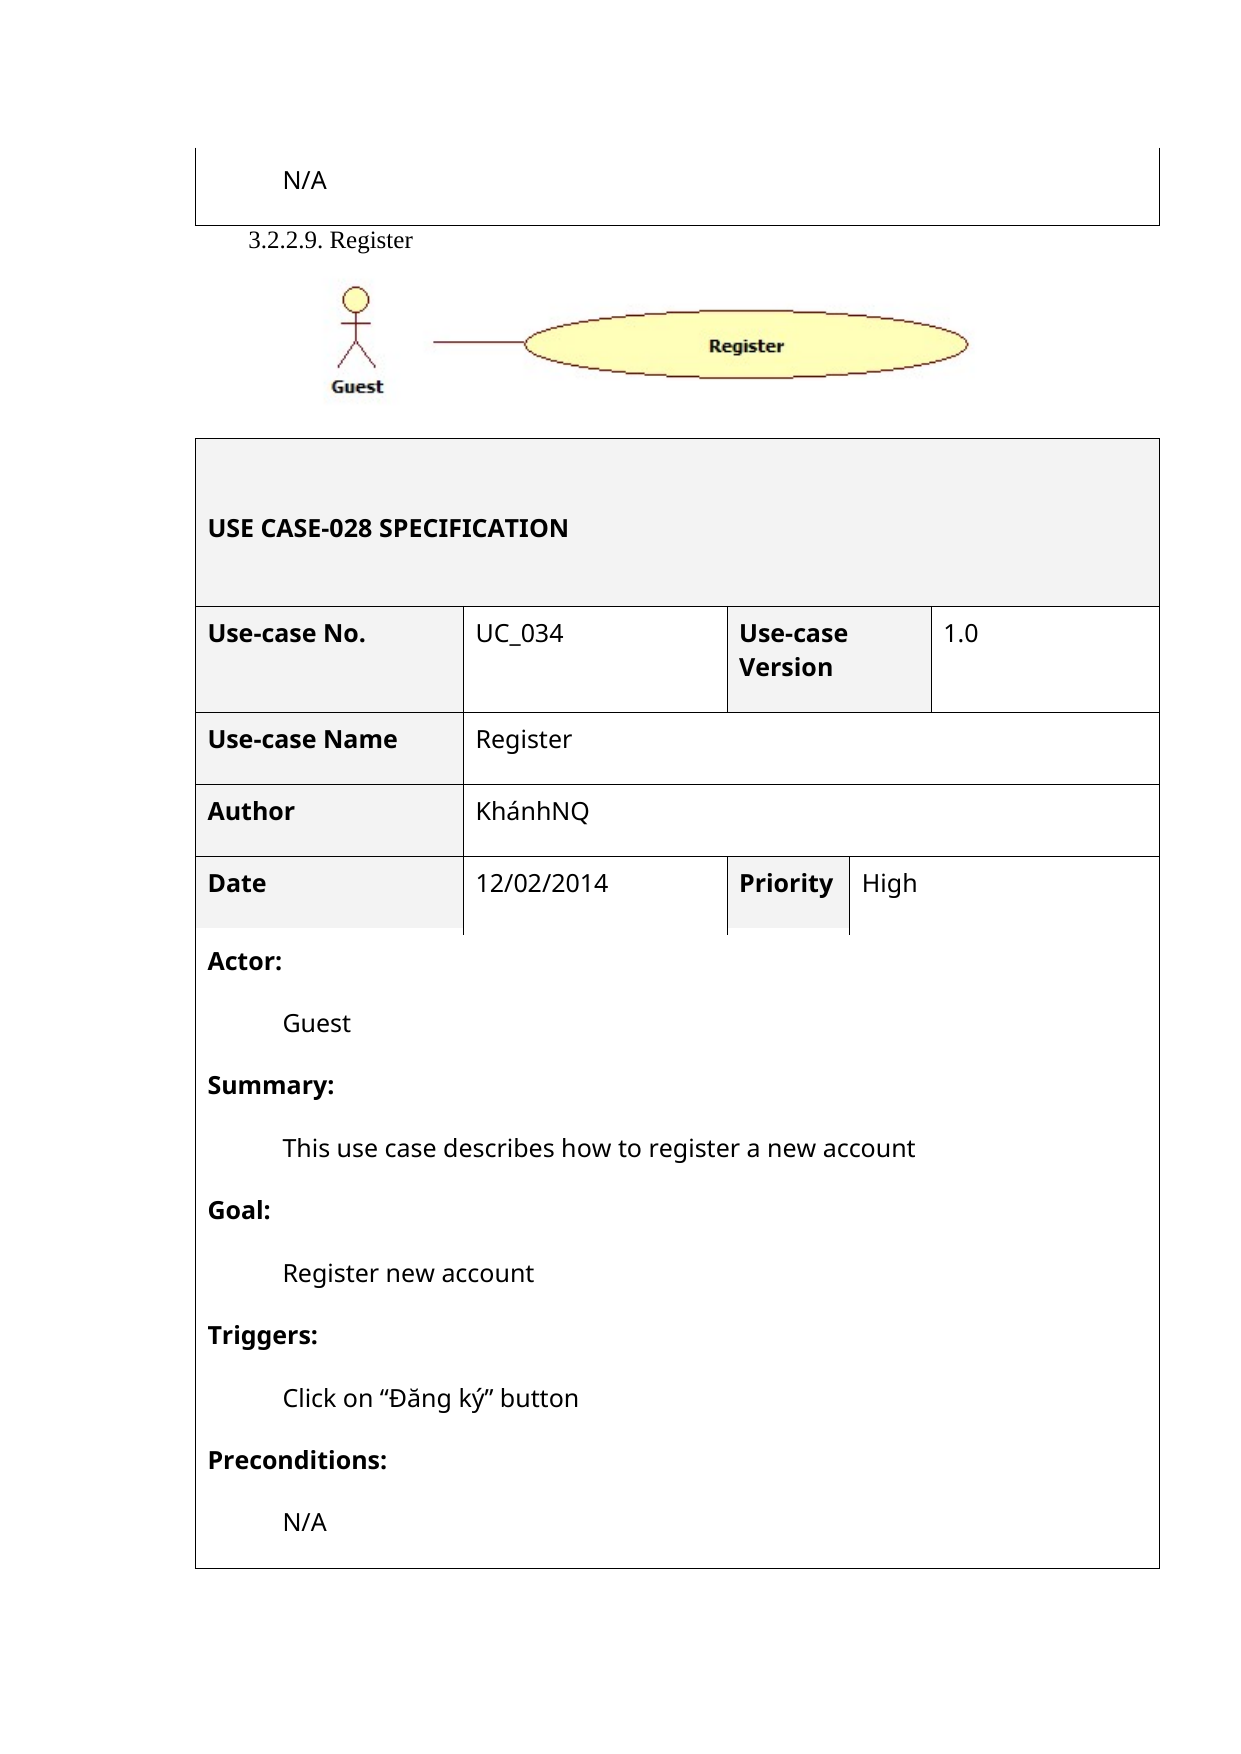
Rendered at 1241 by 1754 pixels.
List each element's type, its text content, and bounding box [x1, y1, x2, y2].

table_cell KhánhNQ [464, 785, 1159, 856]
table_header USE CASE-028 SPECIFICATION [196, 439, 1159, 606]
table_cell 1.0 [932, 607, 1159, 712]
table_cell High [850, 857, 1159, 928]
subtitle Register [248, 226, 1122, 254]
table_cell Author [196, 785, 463, 856]
table_cell Register [464, 713, 1159, 784]
picture [250, 254, 1000, 437]
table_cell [196, 154, 1159, 225]
table_cell Use-case Name [196, 713, 463, 784]
table_cell 12/02/2014 [464, 857, 727, 928]
table_cell Use-case Version [728, 607, 931, 712]
table_cell Use-case No. [196, 607, 463, 712]
table_cell Date [196, 857, 463, 928]
table_cell UC_034 [464, 607, 727, 712]
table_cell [196, 935, 1159, 1567]
table_cell Priority [728, 857, 849, 928]
